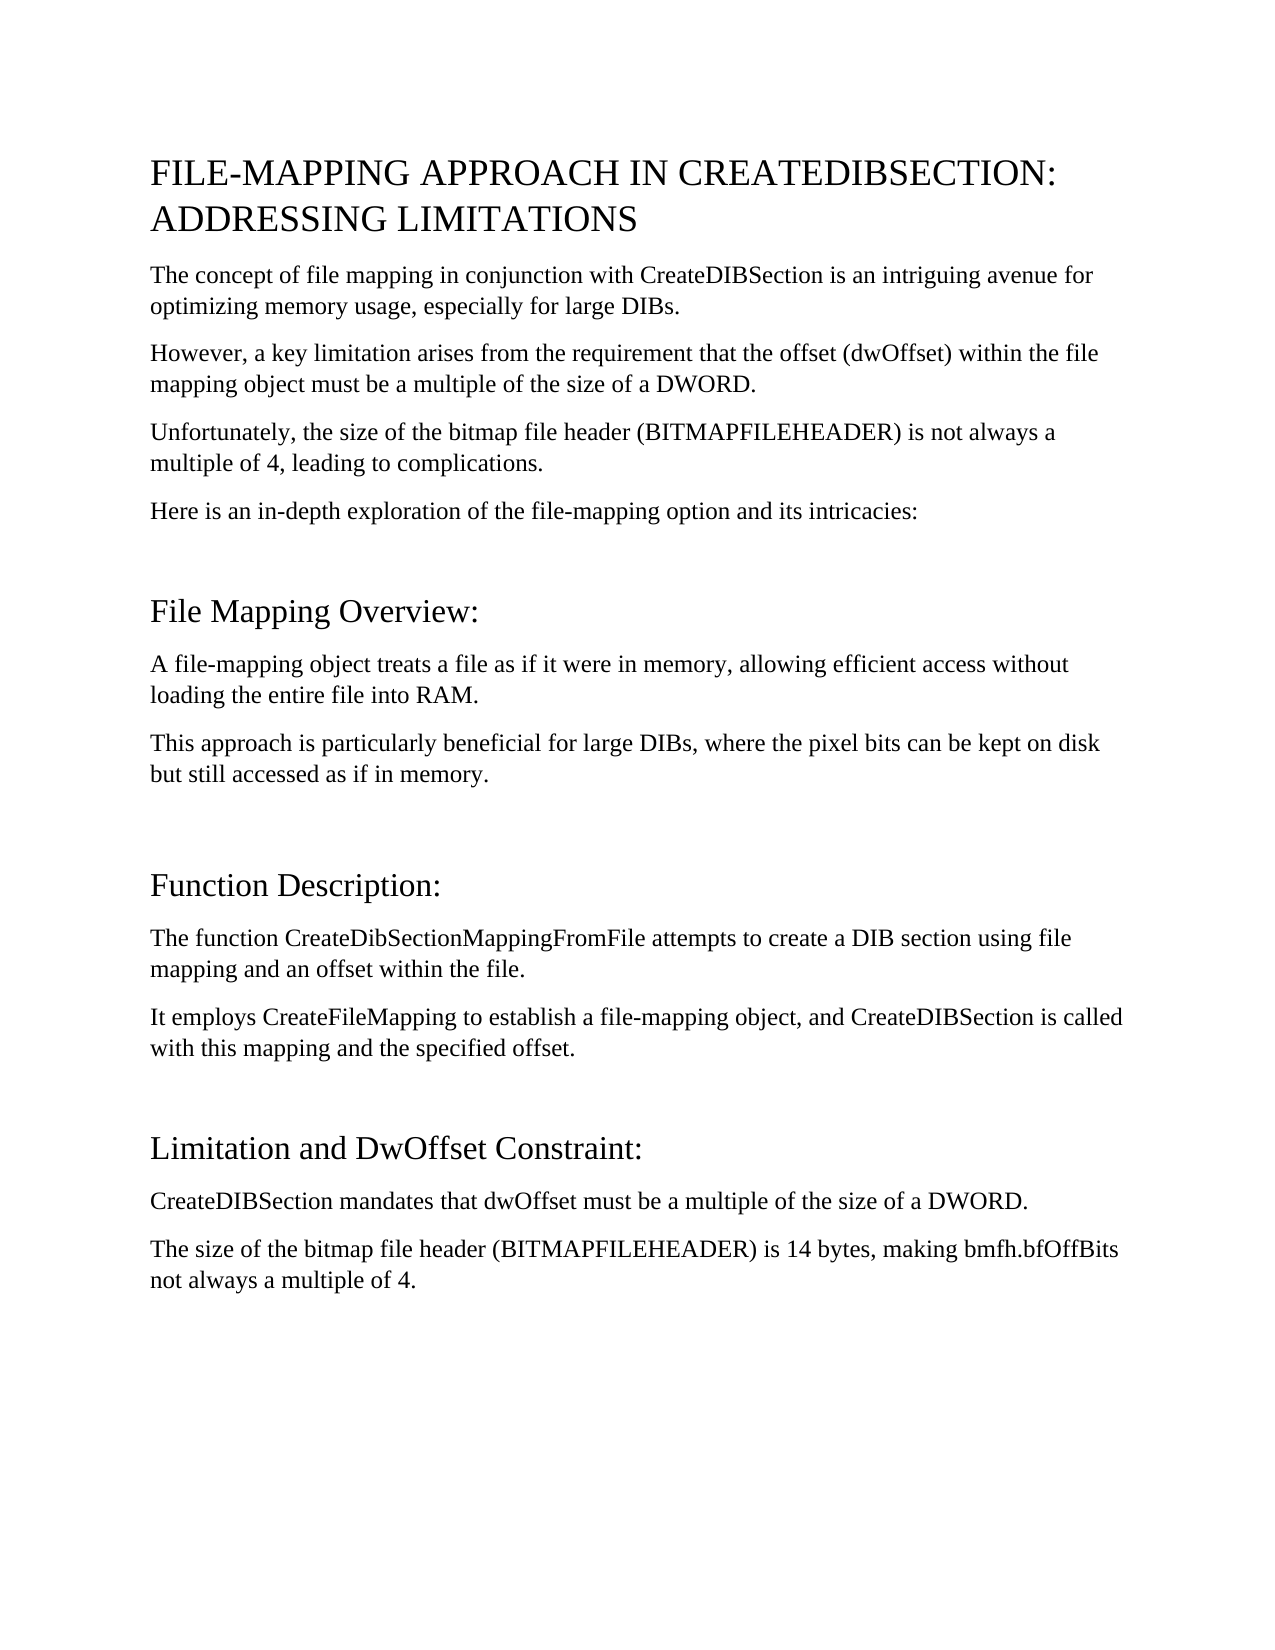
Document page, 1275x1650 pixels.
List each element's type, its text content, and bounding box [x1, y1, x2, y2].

text A file-mapping object treats a file as if it were in memory, allowing efficient access without loading the entire file into RAM. [150, 649, 1125, 709]
text Here is an in-depth exploration of the file-mapping option and its intricacies: [150, 496, 1125, 525]
text The concept of file mapping in conjunction with CreateDIBSection is an intriguing avenue for optimizing memory usage, especially for large DIBs. [150, 260, 1125, 319]
text The function CreateDibSectionMappingFromFile attempts to create a DIB section using file mapping and an offset within the file. [150, 923, 1125, 983]
text Unfortunately, the size of the bitmap file header (BITMAPFILEHEADER) is not always a multiple of 4, leading to complications. [150, 417, 1125, 477]
text File Mapping Overview: [150, 591, 1125, 630]
text However, a key limitation arises from the requirement that the offset (dwOffset) within the file mapping object must be a multiple of the size of a DWORD. [150, 338, 1125, 398]
text This approach is particularly beneficial for large DIBs, where the pixel bits can be kept on disk but still accessed as if in memory. [150, 728, 1125, 788]
text Function Description: [150, 865, 1125, 903]
text Limitation and DwOffset Constraint: [150, 1128, 1125, 1167]
text The size of the bitmap file header (BITMAPFILEHEADER) is 14 bytes, making bmfh.bfOffBits not always a multiple of 4. [150, 1234, 1125, 1294]
text FILE-MAPPING APPROACH IN CREATEDIBSECTION: ADDRESSING LIMITATIONS [150, 150, 1125, 240]
text It employs CreateFileMapping to establish a file-mapping object, and CreateDIBSection is called with this mapping and the specified offset. [150, 1002, 1125, 1062]
text CreateDIBSection mandates that dwOffset must be a multiple of the size of a DWORD. [150, 1186, 1125, 1215]
